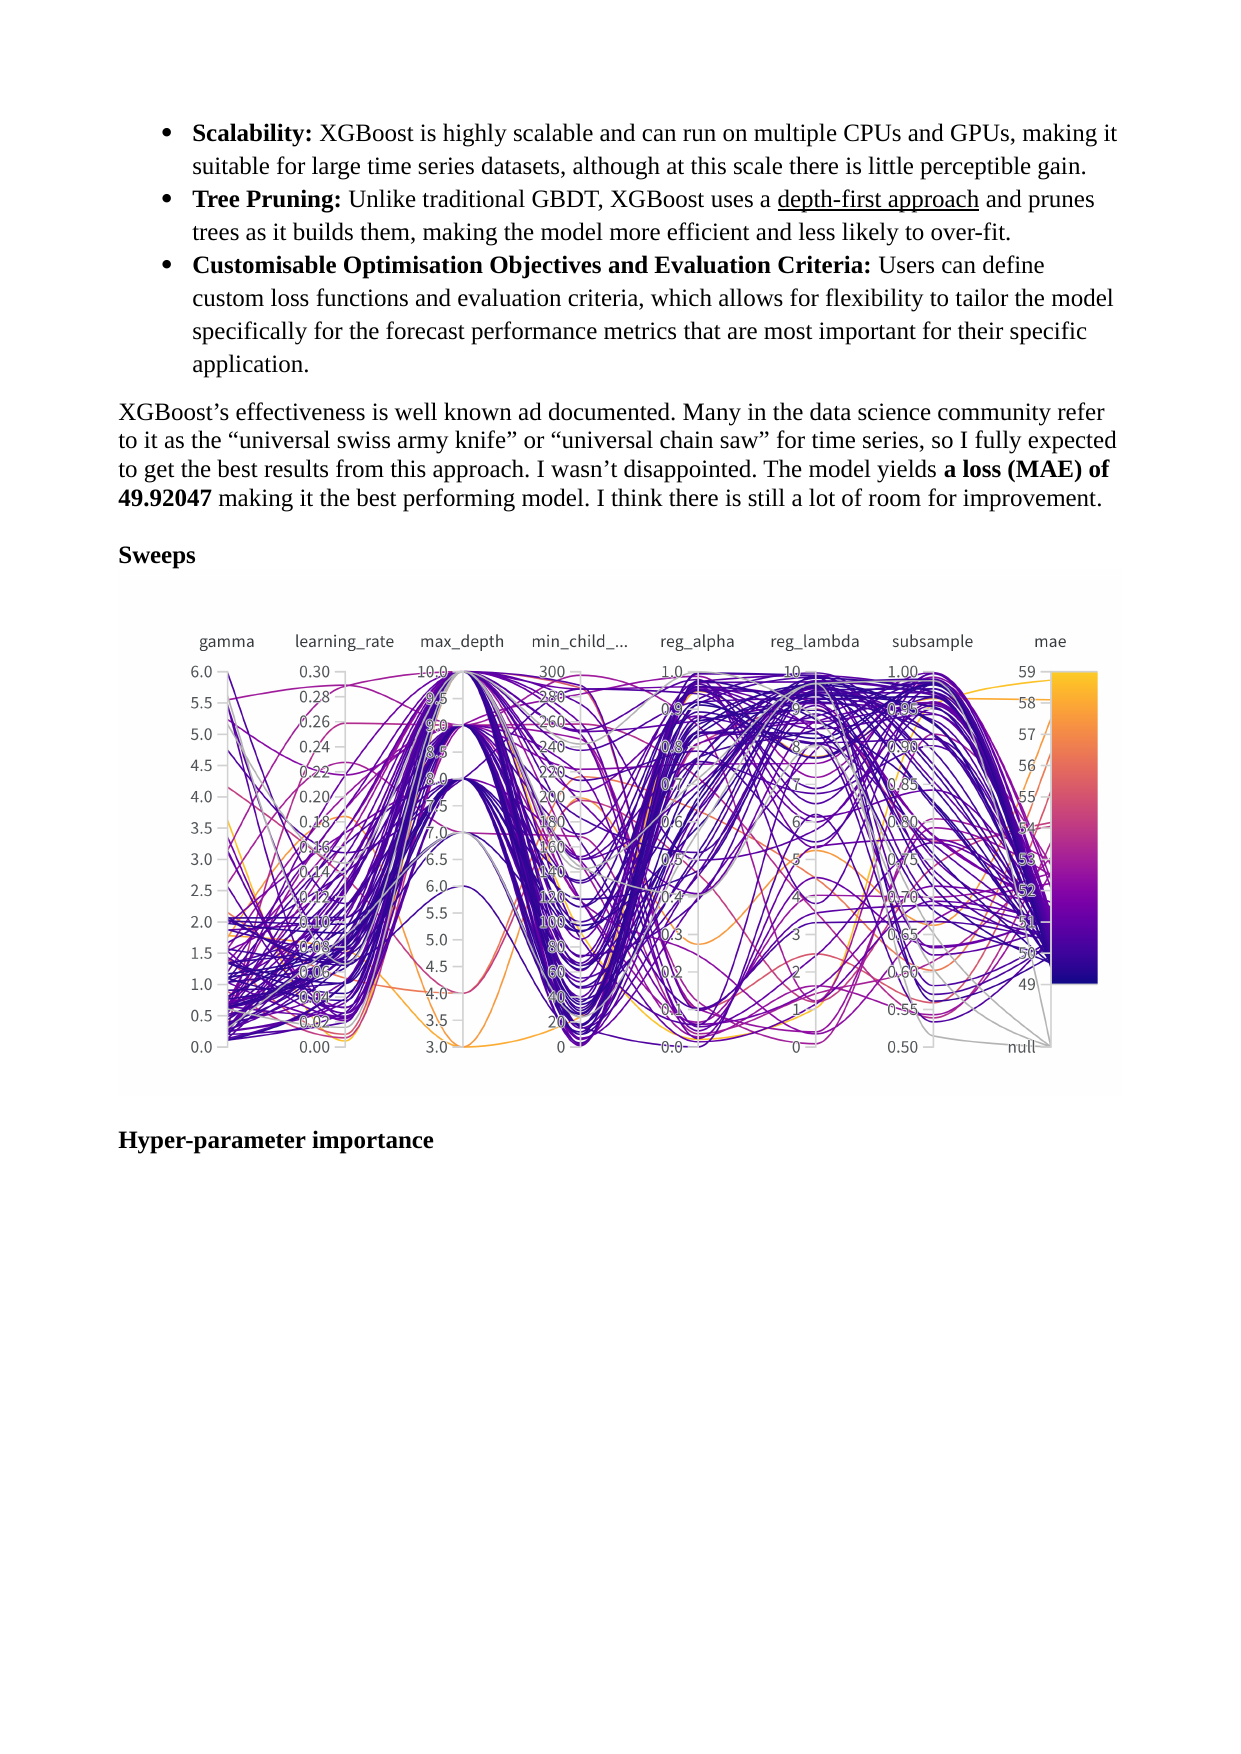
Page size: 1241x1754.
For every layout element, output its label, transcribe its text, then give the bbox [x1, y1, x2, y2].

text Sweeps [118, 541, 1122, 569]
list Scalability: XGBoost is highly scalable and can run on multiple CPUs and GPUs, making it suitable for large time series datasets, although at this scale there is little perceptible gain. [162, 118, 1122, 180]
picture [118, 569, 1123, 1097]
text XGBoost’s effectiveness is well known ad documented. Many in the data science community refer to it as the “universal swiss army knife” or “universal chain saw” for time series, so I fully expected to get the best results from this approach. I wasn’t disappointed. The model yields a loss (MAE) of 49.92047 making it the best performing model. I think there is still a lot of room for improvement. [118, 397, 1122, 512]
list Tree Pruning: Unlike traditional GBDT, XGBoost uses a depth-first approach and prunes trees as it builds them, making the model more efficient and less likely to over-fit. [162, 184, 1122, 246]
text Hyper-parameter importance [118, 1126, 1122, 1154]
list Customisable Optimisation Objectives and Evaluation Criteria: Users can define custom loss functions and evaluation criteria, which allows for flexibility to tailor the model specifically for the forecast performance metrics that are most important for their specific application. [162, 250, 1122, 378]
